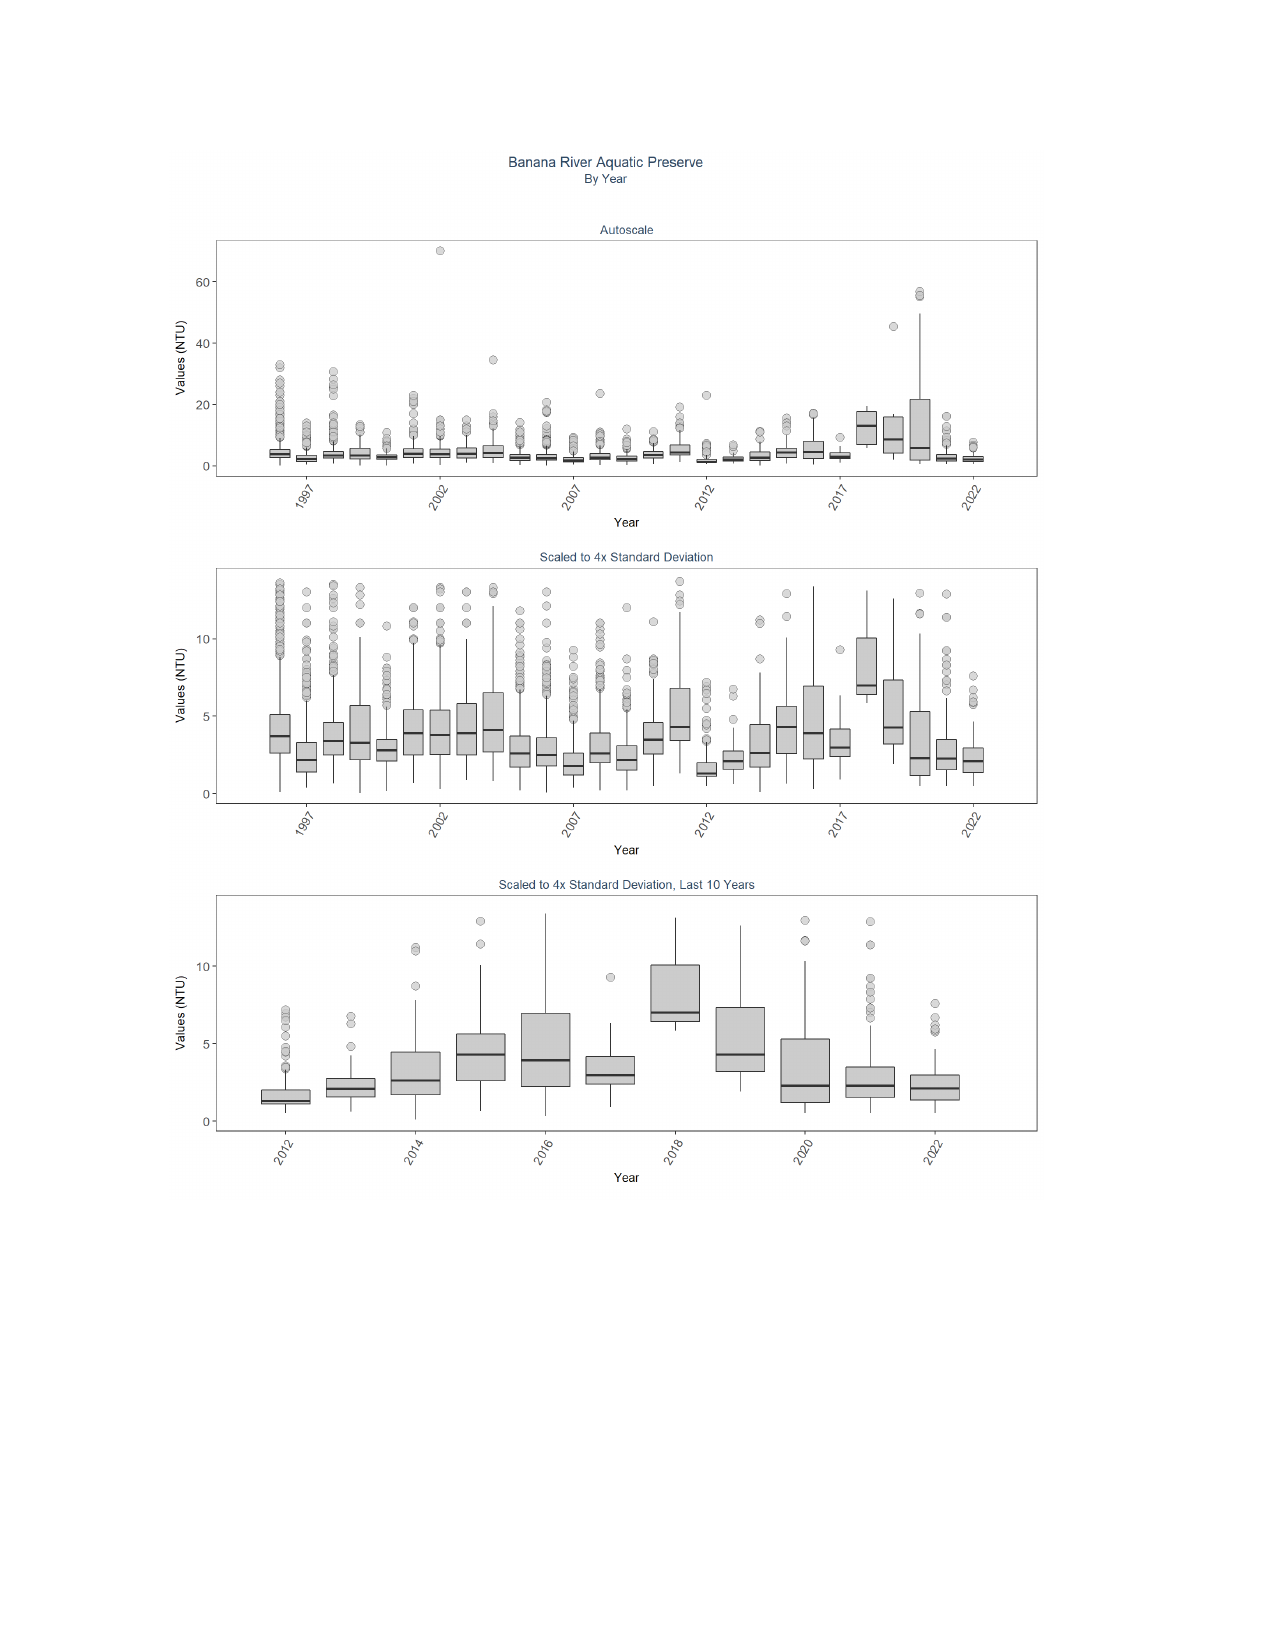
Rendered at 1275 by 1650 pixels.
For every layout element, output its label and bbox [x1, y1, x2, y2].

picture [168, 150, 1044, 1200]
